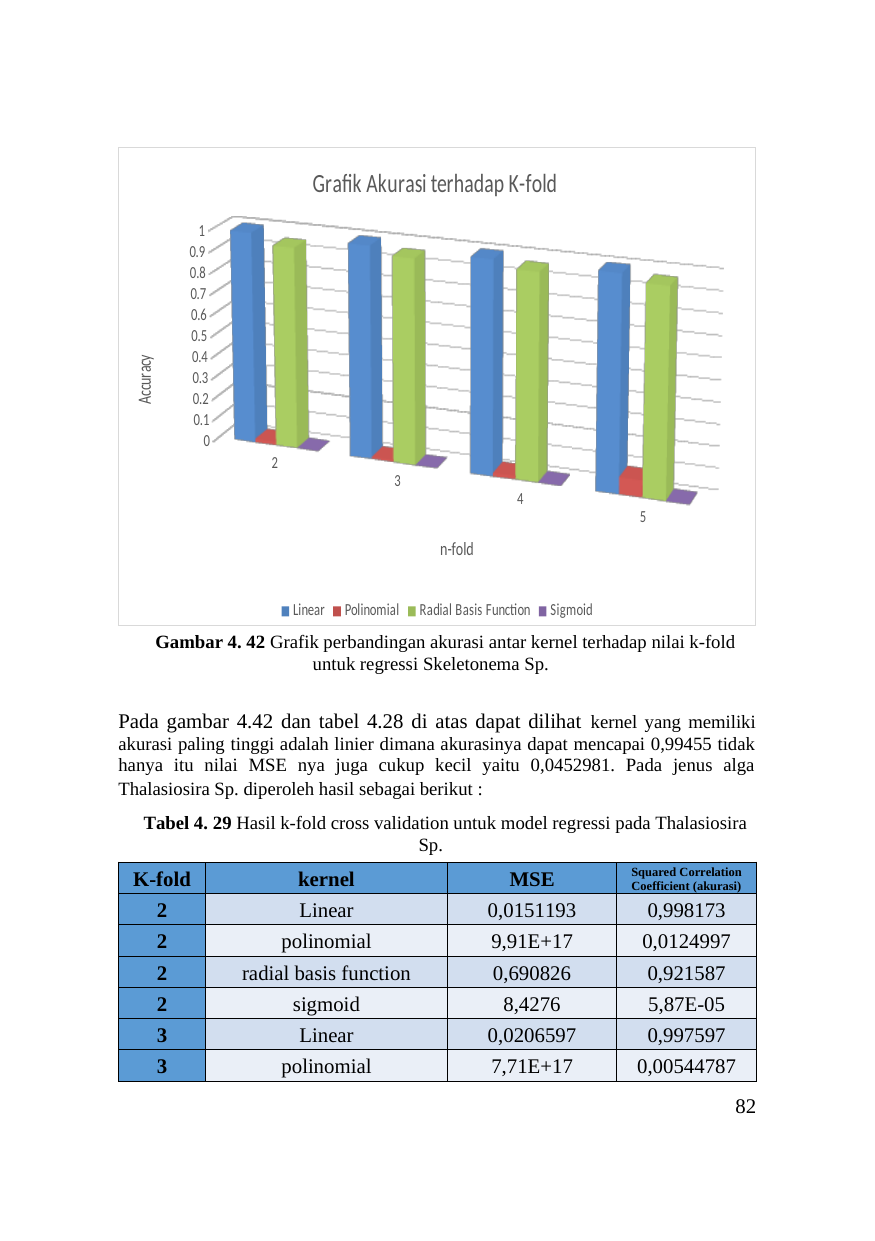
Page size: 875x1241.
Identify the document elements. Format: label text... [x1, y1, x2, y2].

table_cell 0,0151193 [448, 894, 616, 924]
table_cell Linear [206, 1019, 447, 1049]
table_cell 9,91E+17 [448, 925, 616, 956]
table_header kernel [206, 863, 447, 893]
table_cell polinomial [206, 925, 447, 956]
text Gambar 4. 42 Grafik perbandingan akurasi antar kernel terhadap nilai k-fold untuk regressi Skeletonema Sp. [103, 631, 758, 674]
table_cell 5,87E-05 [617, 988, 756, 1018]
table_cell 0,0124997 [617, 925, 756, 956]
table_cell 0,690826 [448, 957, 616, 987]
table_cell 0,921587 [617, 957, 756, 987]
table_cell Linear [206, 894, 447, 924]
table_cell 7,71E+17 [448, 1050, 616, 1081]
table_cell 0,0206597 [448, 1019, 616, 1049]
table_header MSE [448, 863, 616, 893]
table_cell polinomial [206, 1050, 447, 1081]
table_cell 3 [119, 1019, 205, 1049]
table_cell 0,00544787 [617, 1050, 756, 1081]
table_cell 3 [119, 1050, 205, 1081]
table_cell 0,997597 [617, 1019, 756, 1049]
table_cell 8,4276 [448, 988, 616, 1018]
text Tabel 4. 29 Hasil k-fold cross validation untuk model regressi pada Thalasiosira Sp. [103, 812, 758, 855]
table_header K-fold [119, 863, 205, 893]
table_cell 2 [119, 957, 205, 987]
table_cell 2 [119, 988, 205, 1018]
table_cell 2 [119, 894, 205, 924]
table_cell sigmoid [206, 988, 447, 1018]
table_cell 0,998173 [617, 894, 756, 924]
table_header Squared Correlation Coefficient (akurasi) [617, 863, 756, 893]
table_cell 2 [119, 925, 205, 956]
text Pada gambar 4.42 dan tabel 4.28 di atas dapat dilihat kernel yang memiliki akurasi paling tinggi adalah linier dimana akurasinya dapat mencapai 0,99455 tidak hanya itu nilai MSE nya juga cukup kecil yaitu 0,0452981. Pada jenus alga Thalasiosira Sp. diperoleh hasil sebagai berikut : [118, 708, 756, 800]
table_cell radial basis function [206, 957, 447, 987]
